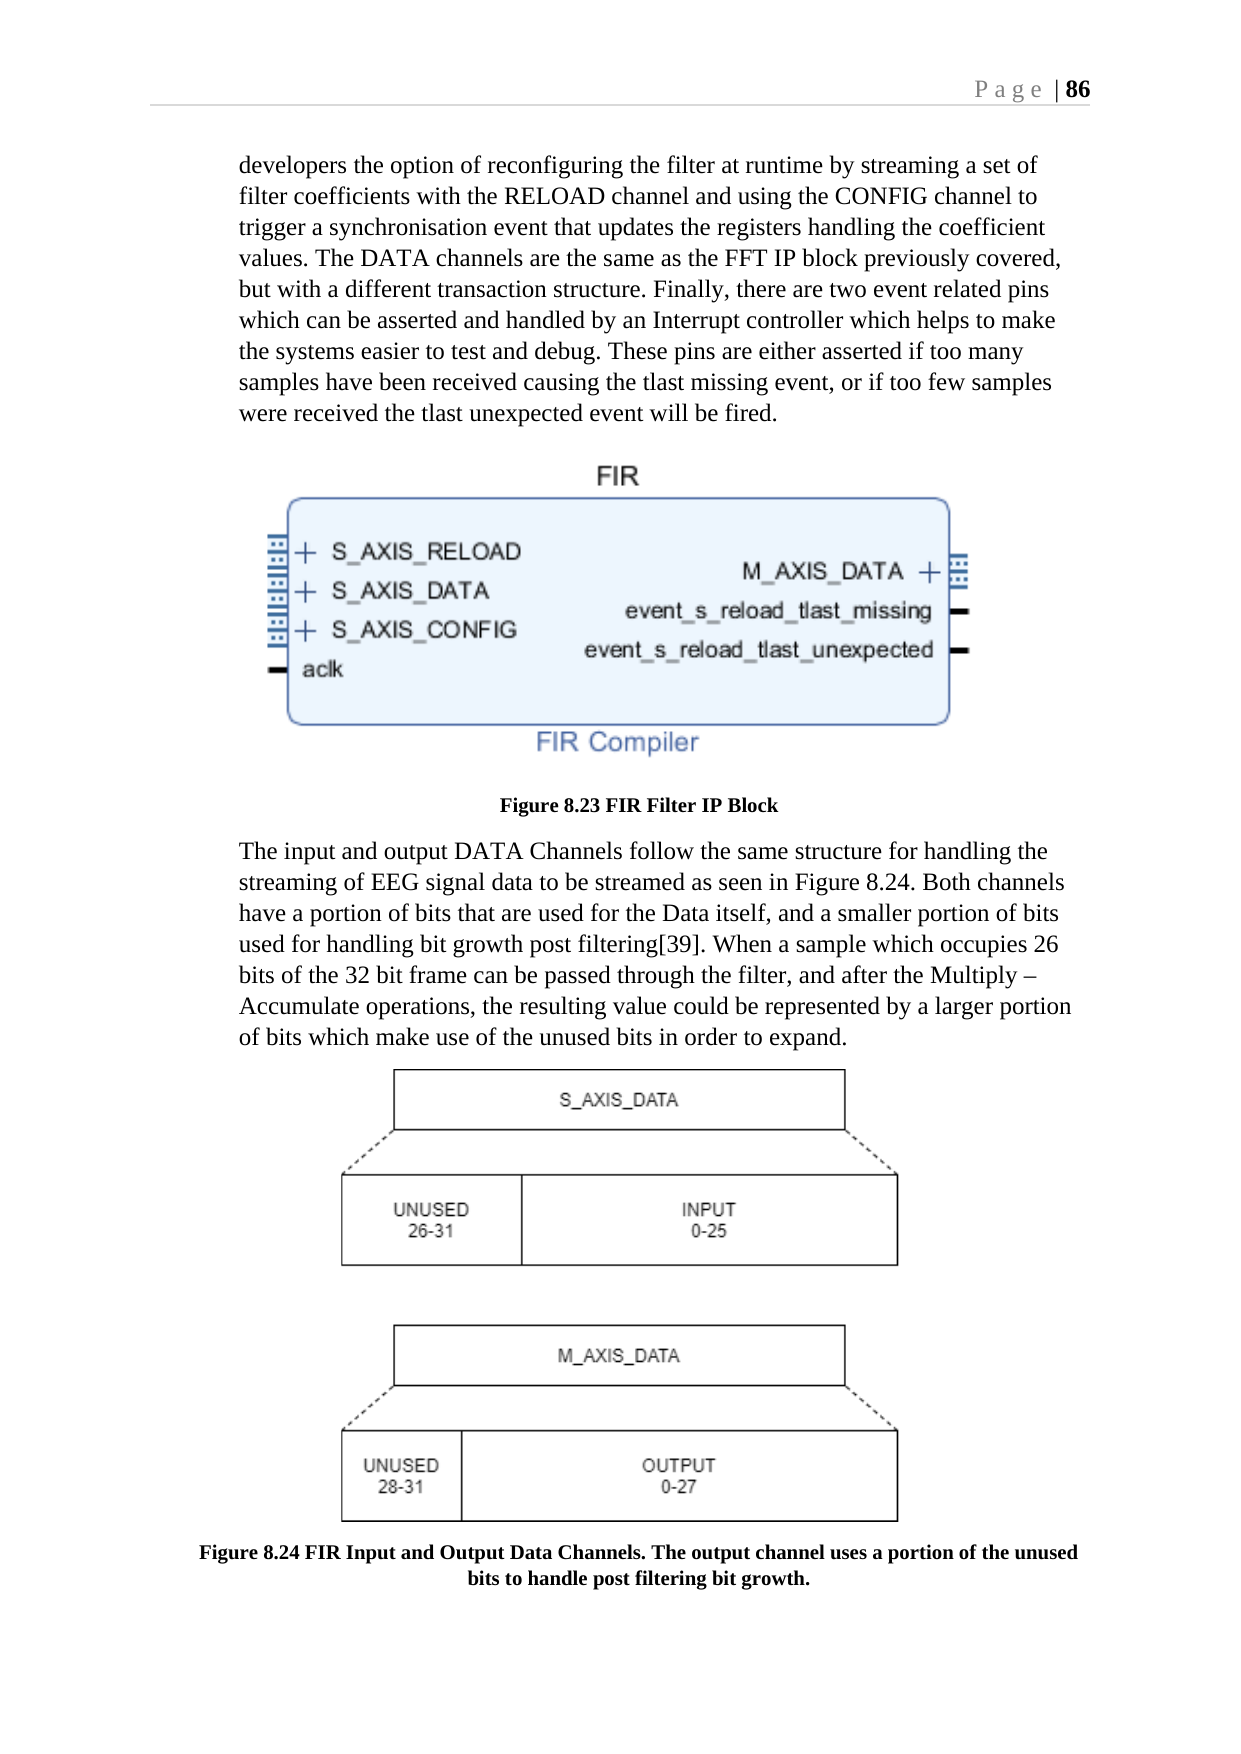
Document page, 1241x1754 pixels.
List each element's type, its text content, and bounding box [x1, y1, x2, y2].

picture [341, 1069, 900, 1522]
picture [266, 446, 974, 775]
text [39] [239, 836, 1090, 1051]
